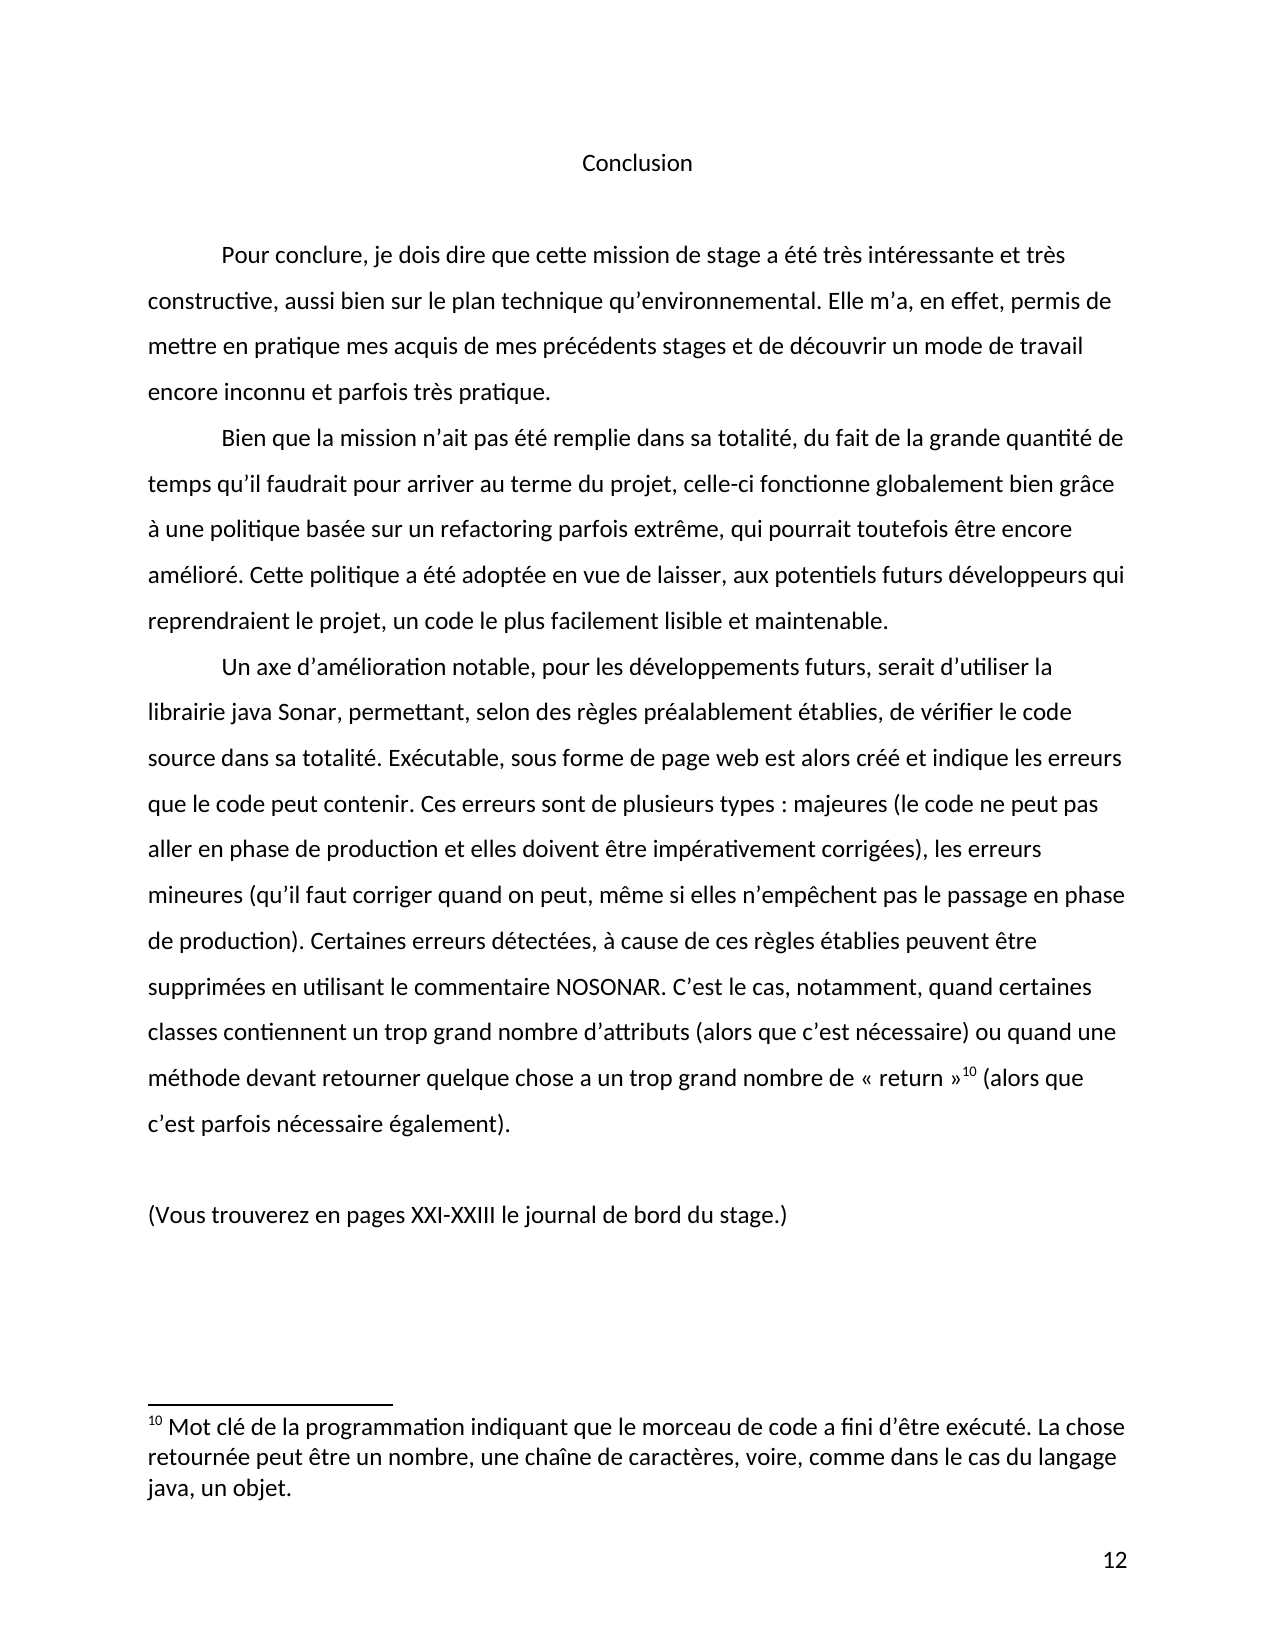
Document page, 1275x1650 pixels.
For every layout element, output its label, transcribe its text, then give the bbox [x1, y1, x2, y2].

text (Vous trouverez en pages XXI-XXIII le journal de bord du stage.) [148, 1199, 1127, 1230]
text Pour conclure, je dois dire que cette mission de stage a été très intéressante et très constructive, aussi bien sur le plan technique qu’environnemental. Elle m’a, en effet, permis de mettre en pratique mes acquis de mes précédents stages et de découvrir un mode de travail encore inconnu et parfois très pratique. [148, 239, 1127, 407]
text Conclusion [148, 148, 1127, 178]
text Un axe d’amélioration notable, pour les développements futurs, serait d’utiliser la librairie java Sonar, permettant, selon des règles préalablement établies, de vérifier le code source dans sa totalité. Exécutable, sous forme de page web est alors créé et indique les erreurs que le code peut contenir. Ces erreurs sont de plusieurs types : majeures (le code ne peut pas aller en phase de production et elles doivent être impérativement corrigées), les erreurs mineures (qu’il faut corriger quand on peut, même si elles n’empêchent pas le passage en phase de production). Certaines erreurs détectées, à cause de ces règles établies peuvent être supprimées en utilisant le commentaire NOSONAR. C’est le cas, notamment, quand certaines classes contiennent un trop grand nombre d’attributs (alors que c’est nécessaire) ou quand une méthode devant retourner quelque chose a un trop grand nombre de « return » (alors que c’est parfois nécessaire également). [148, 651, 1127, 1138]
text Bien que la mission n’ait pas été remplie dans sa totalité, du fait de la grande quantité de temps qu’il faudrait pour arriver au terme du projet, celle-ci fonctionne globalement bien grâce à une politique basée sur un refactoring parfois extrême, qui pourrait toutefois être encore amélioré. Cette politique a été adoptée en vue de laisser, aux potentiels futurs développeurs qui reprendraient le projet, un code le plus facilement lisible et maintenable. [148, 422, 1127, 635]
